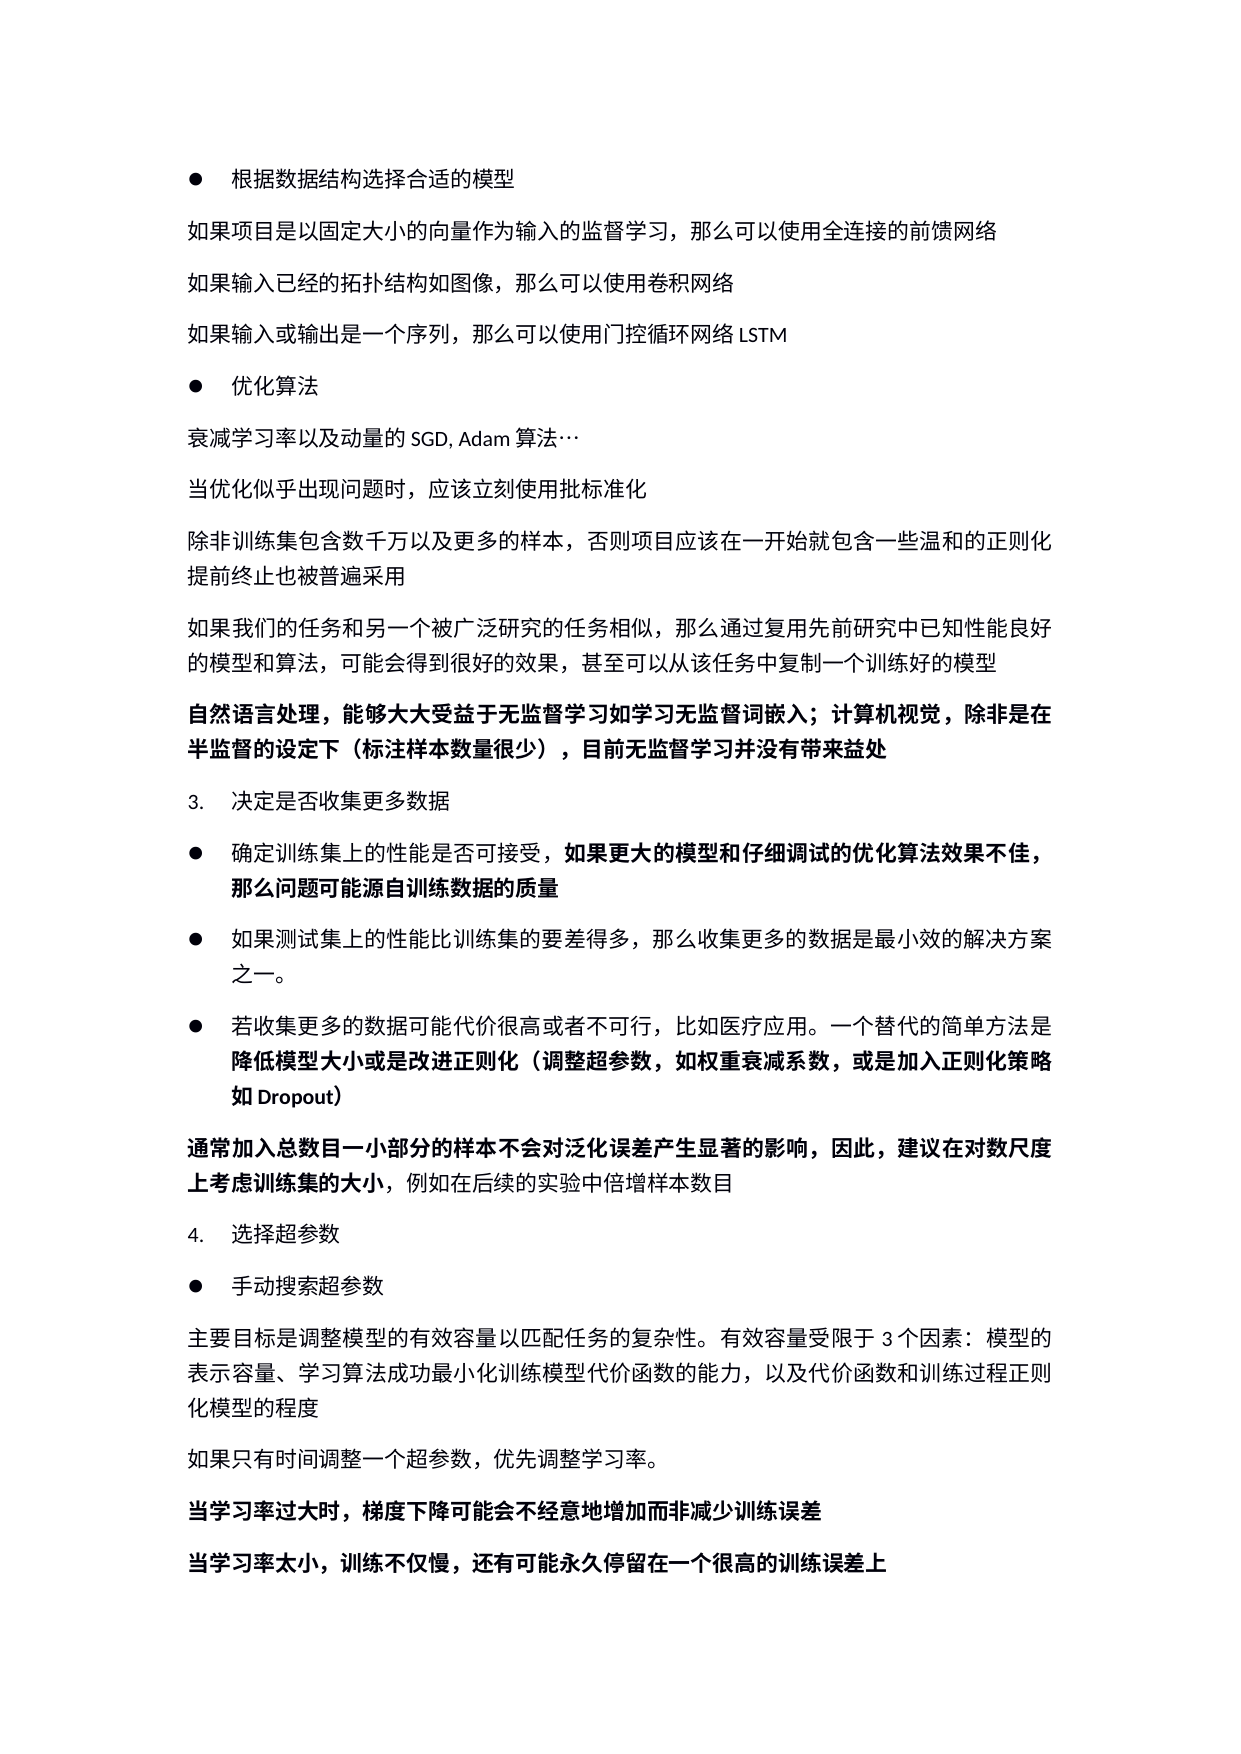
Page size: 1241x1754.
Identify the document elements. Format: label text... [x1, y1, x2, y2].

list 根据数据结构选择合适的模型 [187, 162, 1053, 194]
list 优化算法 [187, 369, 1053, 401]
list 选择超参数 [187, 1217, 1053, 1249]
list 决定是否收集更多数据 [187, 784, 1053, 816]
text 当学习率过大时，梯度下降可能会不经意地增加而非减少训练误差 [187, 1494, 1053, 1526]
text 当学习率太小，训练不仅慢，还有可能永久停留在一个很高的训练误差上 [187, 1545, 1053, 1578]
text 如果输入或输出是一个序列，那么可以使用门控循环网络LSTM [187, 317, 1053, 349]
text 除非训练集包含数千万以及更多的样本，否则项目应该在一开始就包含一些温和的正则化。提前终止也被普遍采用 [187, 524, 1053, 591]
text 当优化似乎出现问题时，应该立刻使用批标准化 [187, 472, 1053, 504]
text 如果输入已经的拓扑结构如图像，那么可以使用卷积网络 [187, 265, 1053, 298]
list 手动搜索超参数 [187, 1269, 1053, 1301]
text 衰减学习率以及动量的SGD, Adam算法… [187, 420, 1053, 453]
list 若收集更多的数据可能代价很高或者不可行，比如医疗应用。一个替代的简单方法是降低模型大小或是改进正则化（调整超参数，如权重衰减系数，或是加入正则化策略如Dropout） [187, 1009, 1053, 1111]
text 如果项目是以固定大小的向量作为输入的监督学习，那么可以使用全连接的前馈网络 [187, 214, 1053, 246]
text 如果我们的任务和另一个被广泛研究的任务相似，那么通过复用先前研究中已知性能良好的模型和算法，可能会得到很好的效果，甚至可以从该任务中复制一个训练好的模型 [187, 610, 1053, 678]
text 主要目标是调整模型的有效容量以匹配任务的复杂性。有效容量受限于3个因素：模型的表示容量、学习算法成功最小化训练模型代价函数的能力，以及代价函数和训练过程正则化模型的程度 [187, 1320, 1053, 1423]
text 通常加入总数目一小部分的样本不会对泛化误差产生显著的影响，因此，建议在对数尺度上考虑训练集的大小，例如在后续的实验中倍增样本数目 [187, 1130, 1053, 1198]
list 确定训练集上的性能是否可接受，如果更大的模型和仔细调试的优化算法效果不佳，那么问题可能源自训练数据的质量 [187, 835, 1053, 903]
list 如果测试集上的性能比训练集的要差得多，那么收集更多的数据是最小效的解决方案之一。 [187, 922, 1053, 989]
text 自然语言处理，能够大大受益于无监督学习如学习无监督词嵌入；计算机视觉，除非是在半监督的设定下（标注样本数量很少），目前无监督学习并没有带来益处 [187, 697, 1053, 764]
text 如果只有时间调整一个超参数，优先调整学习率。 [187, 1442, 1053, 1474]
